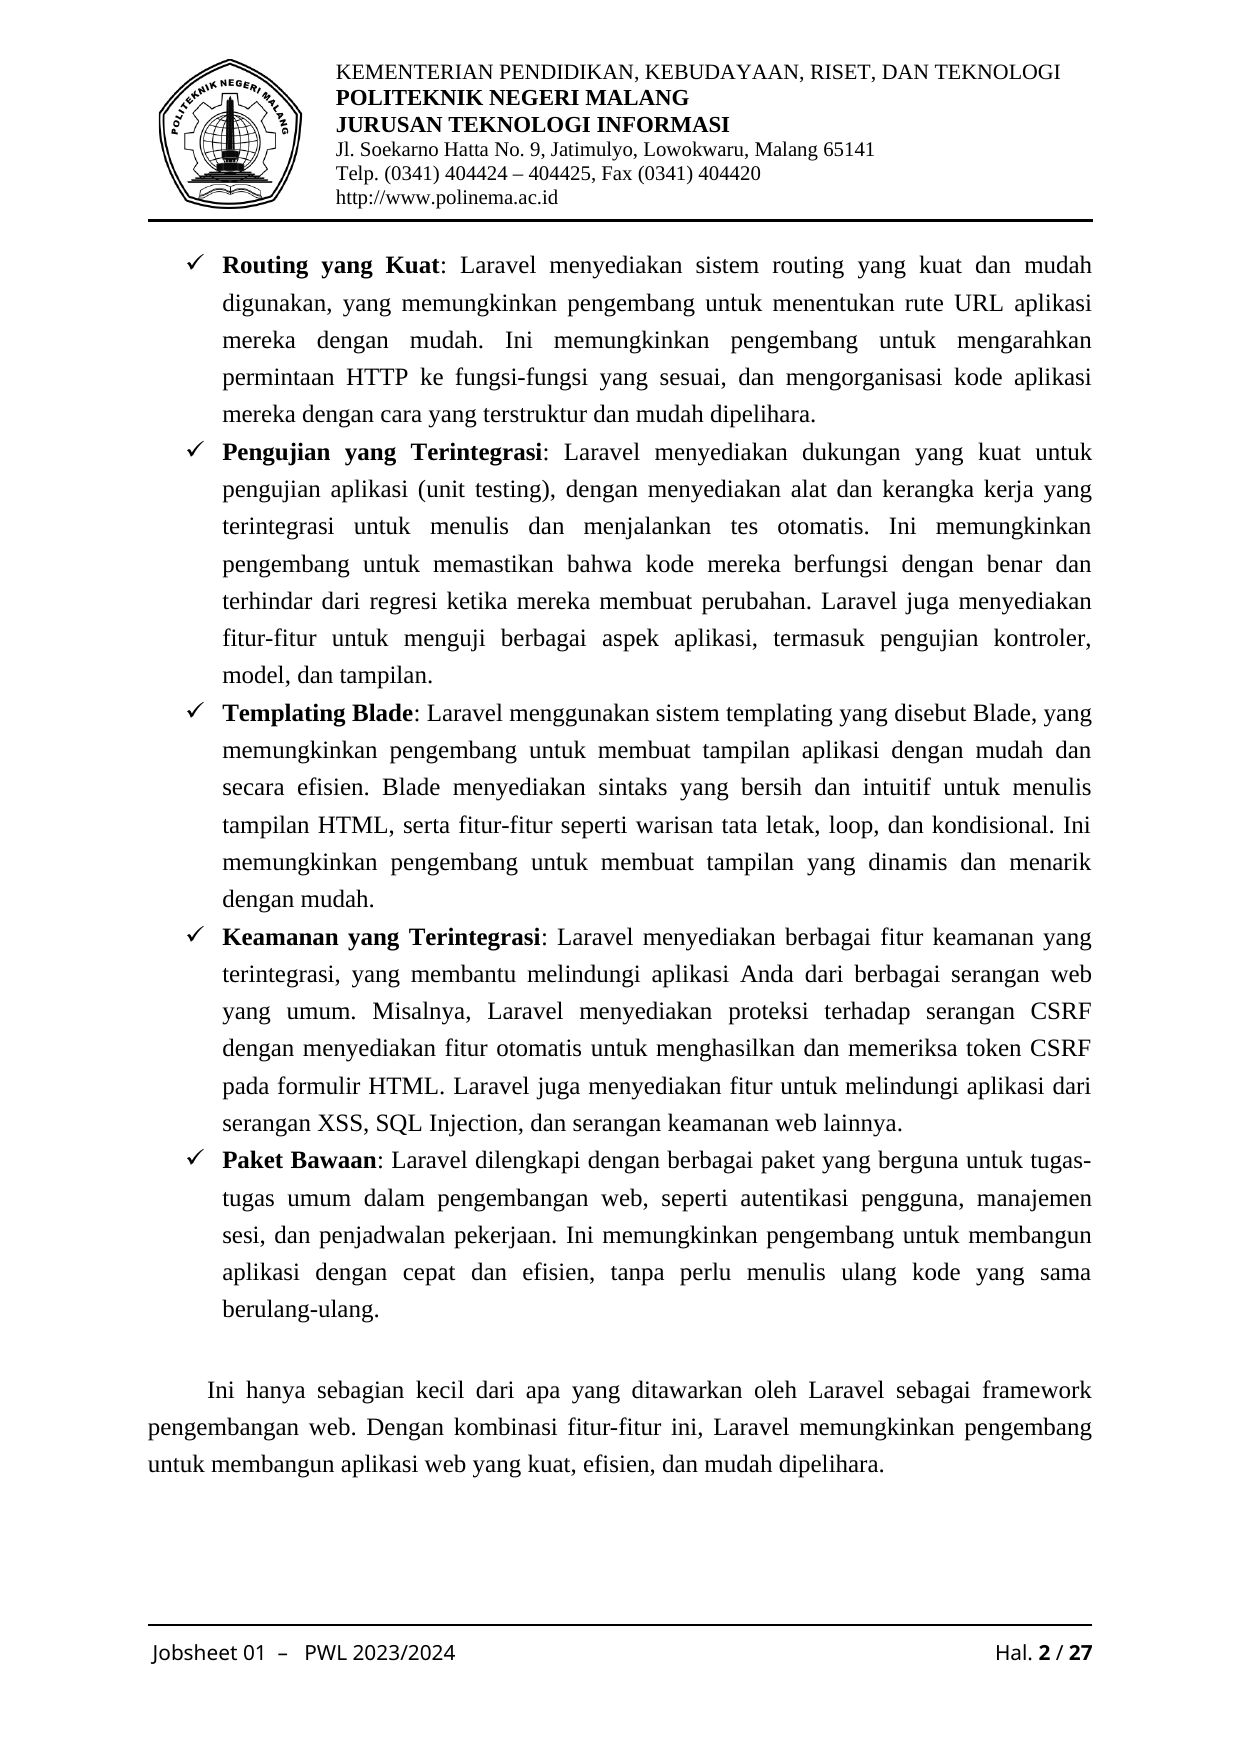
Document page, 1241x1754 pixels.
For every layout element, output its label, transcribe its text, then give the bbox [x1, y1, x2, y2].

list Paket Bawaan: Laravel dilengkapi dengan berbagai paket yang berguna untuk tugas-tugas umum dalam pengembangan web, seperti autentikasi pengguna, manajemen sesi, dan penjadwalan pekerjaan. Ini memungkinkan pengembang untuk membangun aplikasi dengan cepat dan efisien, tanpa perlu menulis ulang kode yang sama berulang-ulang. [185, 1145, 1092, 1323]
list Routing yang Kuat: Laravel menyediakan sistem routing yang kuat dan mudah digunakan, yang memungkinkan pengembang untuk menentukan rute URL aplikasi mereka dengan mudah. Ini memungkinkan pengembang untuk mengarahkan permintaan HTTP ke fungsi-fungsi yang sesuai, dan mengorganisasi kode aplikasi mereka dengan cara yang terstruktur dan mudah dipelihara. [185, 250, 1092, 428]
picture [158, 59, 304, 209]
list Pengujian yang Terintegrasi: Laravel menyediakan dukungan yang kuat untuk pengujian aplikasi (unit testing), dengan menyediakan alat dan kerangka kerja yang terintegrasi untuk menulis dan menjalankan tes otomatis. Ini memungkinkan pengembang untuk memastikan bahwa kode mereka berfungsi dengan benar dan terhindar dari regresi ketika mereka membuat perubahan. Laravel juga menyediakan fitur-fitur untuk menguji berbagai aspek aplikasi, termasuk pengujian kontroler, model, dan tampilan. [185, 437, 1092, 689]
text Ini hanya sebagian kecil dari apa yang ditawarkan oleh Laravel sebagai framework pengembangan web. Dengan kombinasi fitur-fitur ini, Laravel memungkinkan pengembang untuk membangun aplikasi web yang kuat, efisien, dan mudah dipelihara. [148, 1375, 1092, 1478]
list Keamanan yang Terintegrasi: Laravel menyediakan berbagai fitur keamanan yang terintegrasi, yang membantu melindungi aplikasi Anda dari berbagai serangan web yang umum. Misalnya, Laravel menyediakan proteksi terhadap serangan CSRF dengan menyediakan fitur otomatis untuk menghasilkan dan memeriksa token CSRF pada formulir HTML. Laravel juga menyediakan fitur untuk melindungi aplikasi dari serangan XSS, SQL Injection, dan serangan keamanan web lainnya. [185, 922, 1092, 1137]
list Templating Blade: Laravel menggunakan sistem templating yang disebut Blade, yang memungkinkan pengembang untuk membuat tampilan aplikasi dengan mudah dan secara efisien. Blade menyediakan sintaks yang bersih dan intuitif untuk menulis tampilan HTML, serta fitur-fitur seperti warisan tata letak, loop, dan kondisional. Ini memungkinkan pengembang untuk membuat tampilan yang dinamis dan menarik dengan mudah. [185, 698, 1092, 913]
